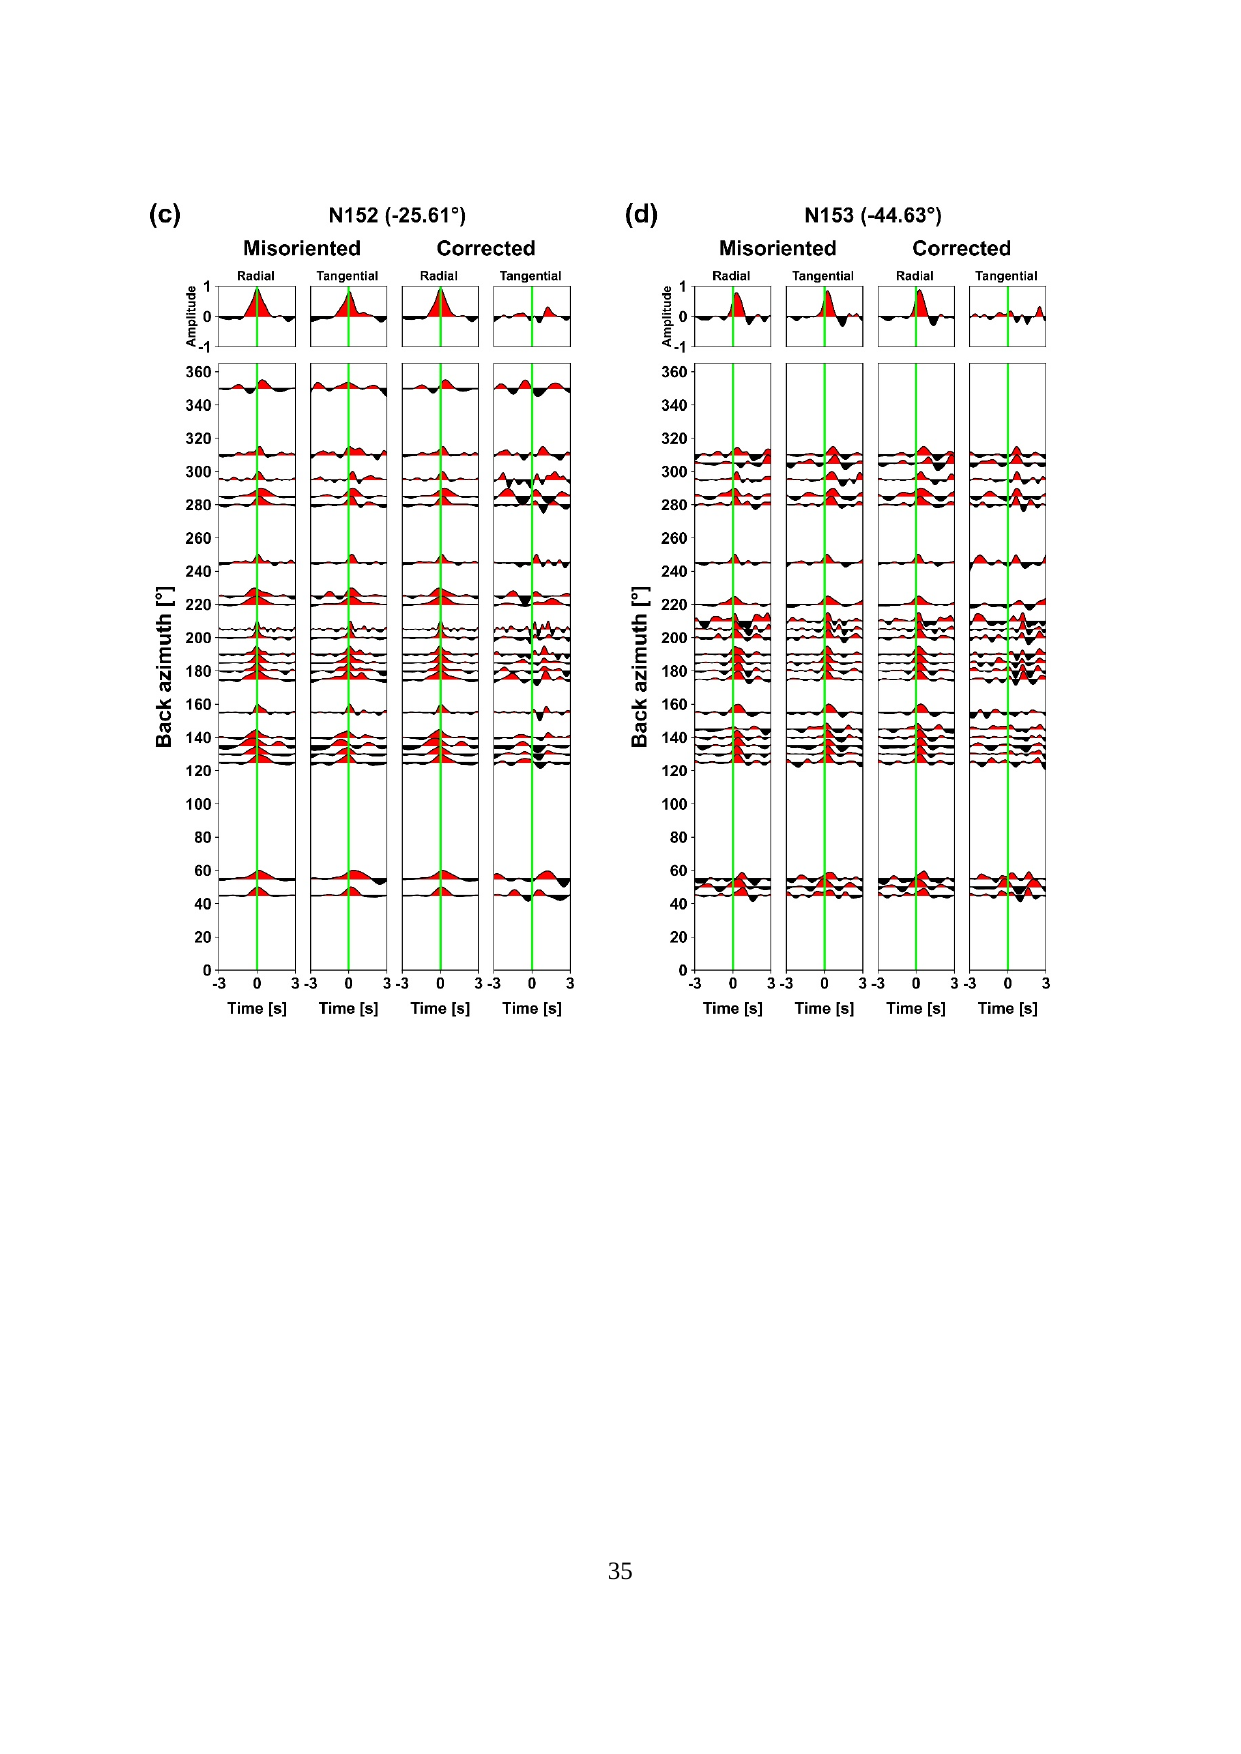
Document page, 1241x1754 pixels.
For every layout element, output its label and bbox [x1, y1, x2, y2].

picture [150, 177, 1091, 1083]
